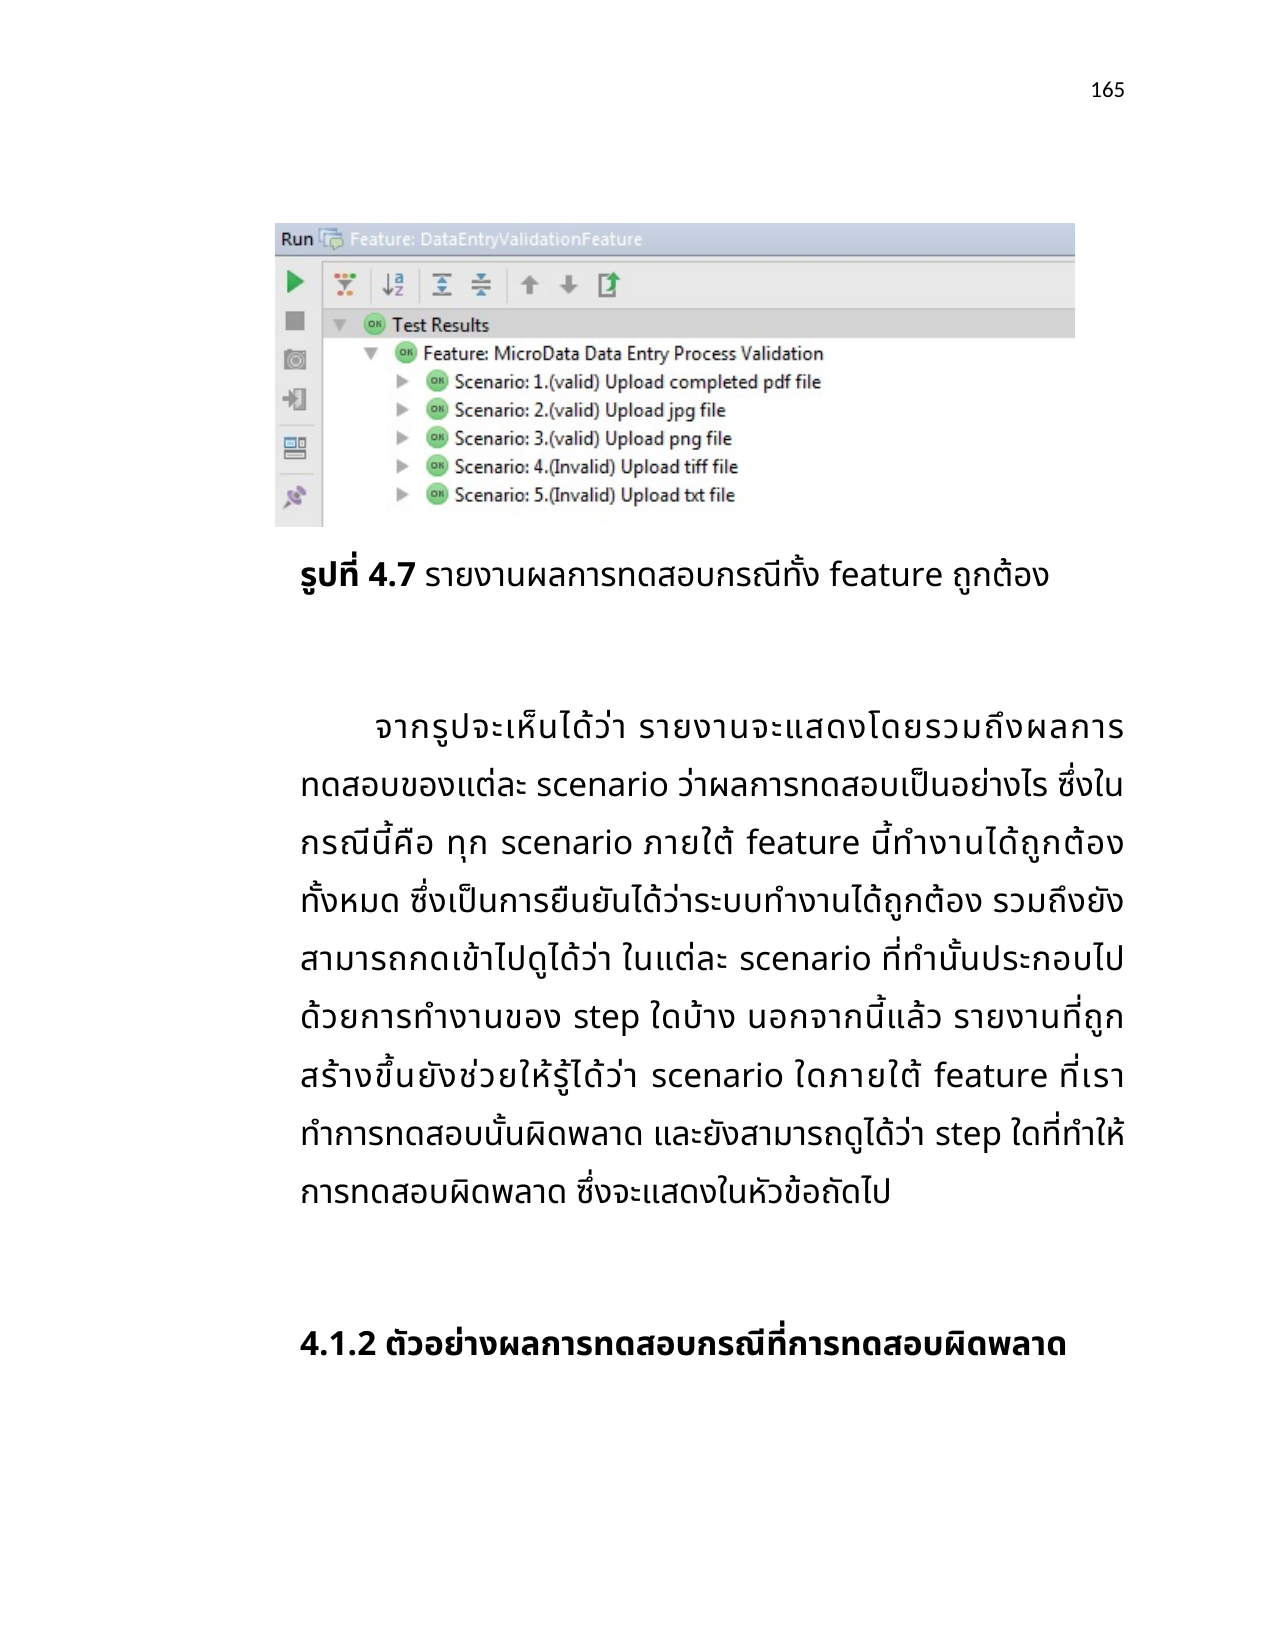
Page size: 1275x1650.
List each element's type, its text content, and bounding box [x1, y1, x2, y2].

text 4.1.2 ตัวอย่างผลการทดสอบกรณีที่การทดสอบผิดพลาด [225, 1319, 1125, 1370]
picture [275, 223, 1075, 527]
text รูปที่ 4.7 รายงานผลการทดสอบกรณีทั้ง feature ถูกต้อง [225, 551, 1125, 602]
text จากรูปจะเห็นได้ว่า รายงานจะแสดงโดยรวมถึงผลการทดสอบของแต่ละ scenario ว่าผลการทดสอบเป็นอย่างไร ซึ่งในกรณีนี้คือ ทุก scenario ภายใต้ feature นี้ทำงานได้ถูกต้องทั้งหมด ซึ่งเป็นการยืนยันได้ว่าระบบทำงานได้ถูกต้อง รวมถึงยังสามารถกดเข้าไปดูได้ว่า ในแต่ละ scenario ที่ทำนั้นประกอบไปด้วยการทำงานของ step ใดบ้าง นอกจากนี้แล้ว รายงานที่ถูกสร้างขึ้นยังช่วยให้รู้ได้ว่า scenario ใดภายใต้ feature ที่เราทำการทดสอบนั้นผิดพลาด และยังสามารถดูได้ว่า step ใดที่ทำให้การทดสอบผิดพลาด ซึ่งจะแสดงในหัวข้อถัดไป [300, 703, 1125, 1218]
